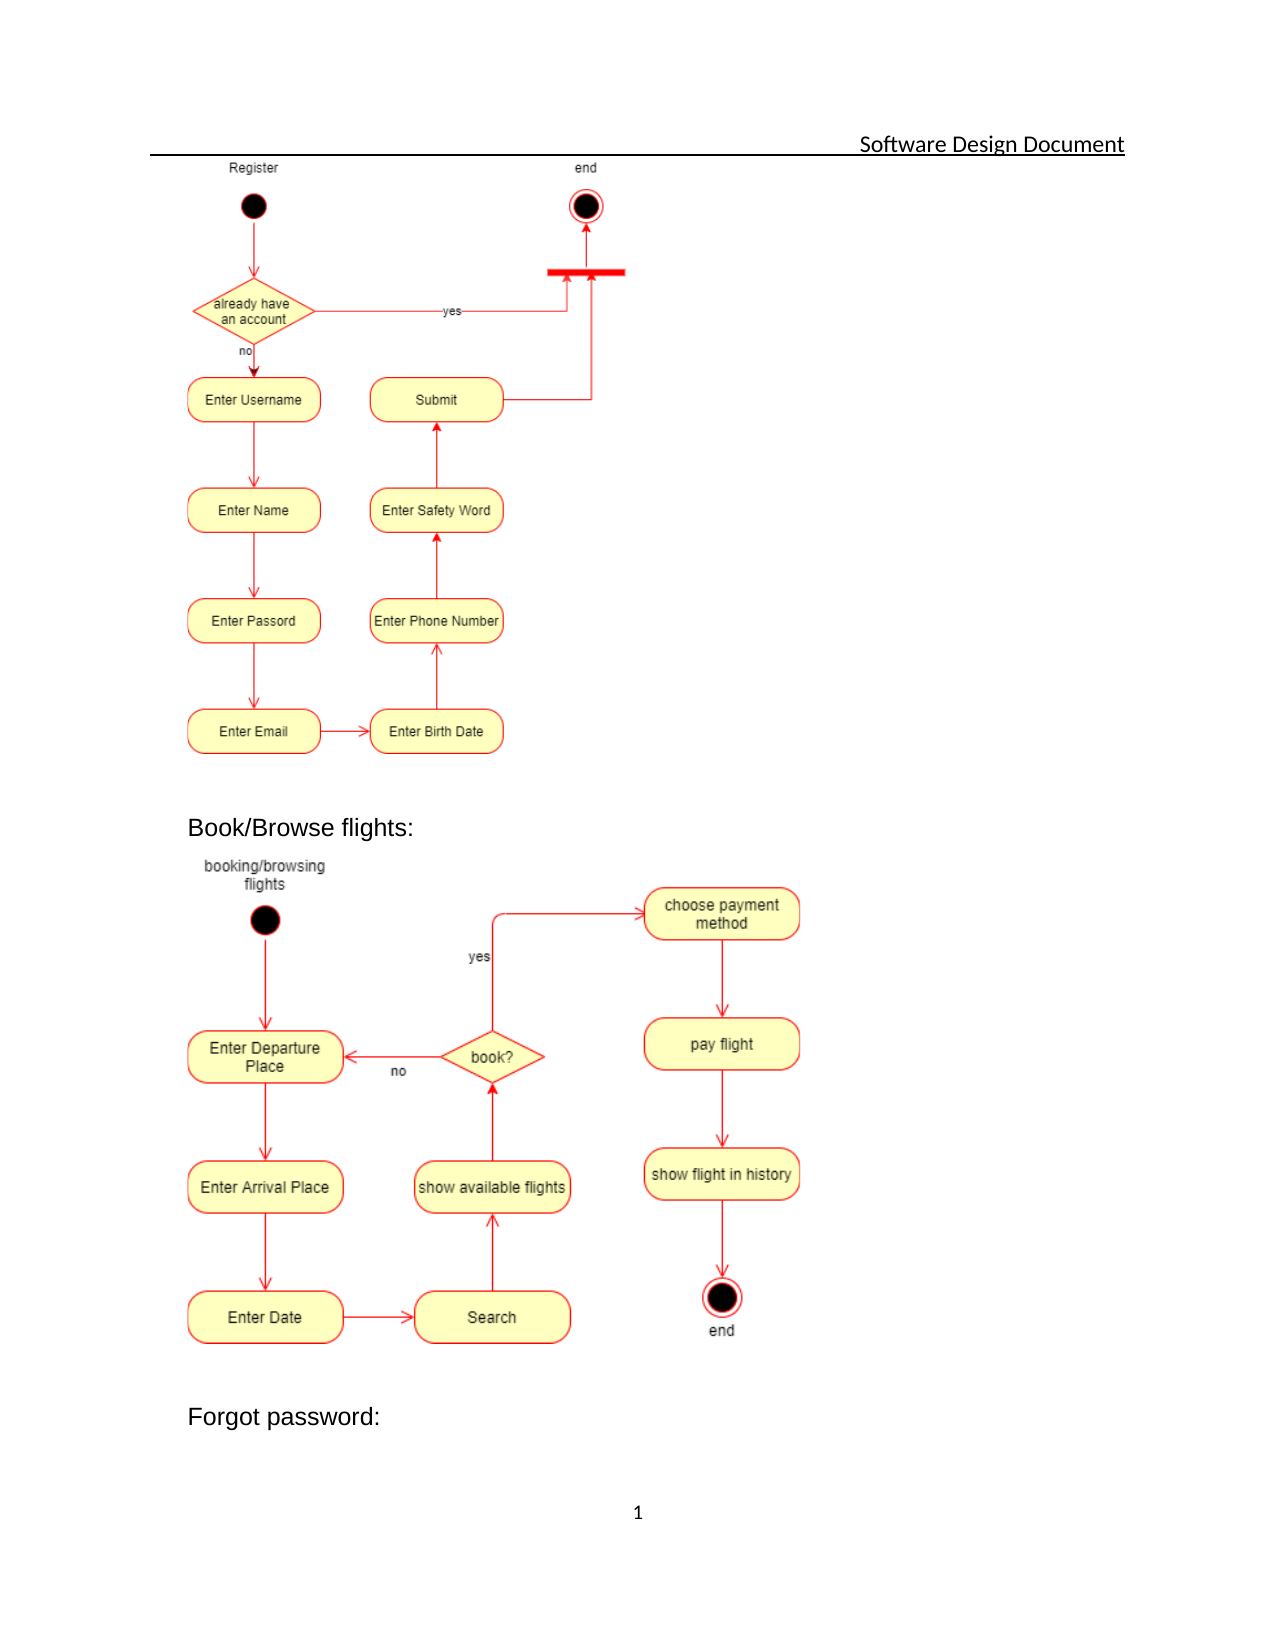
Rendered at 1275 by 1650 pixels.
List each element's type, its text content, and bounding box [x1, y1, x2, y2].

text Book/Browse flights: [187, 813, 1137, 842]
picture [187, 857, 800, 1344]
picture [187, 156, 629, 754]
text Forgot password: [187, 1402, 1137, 1431]
